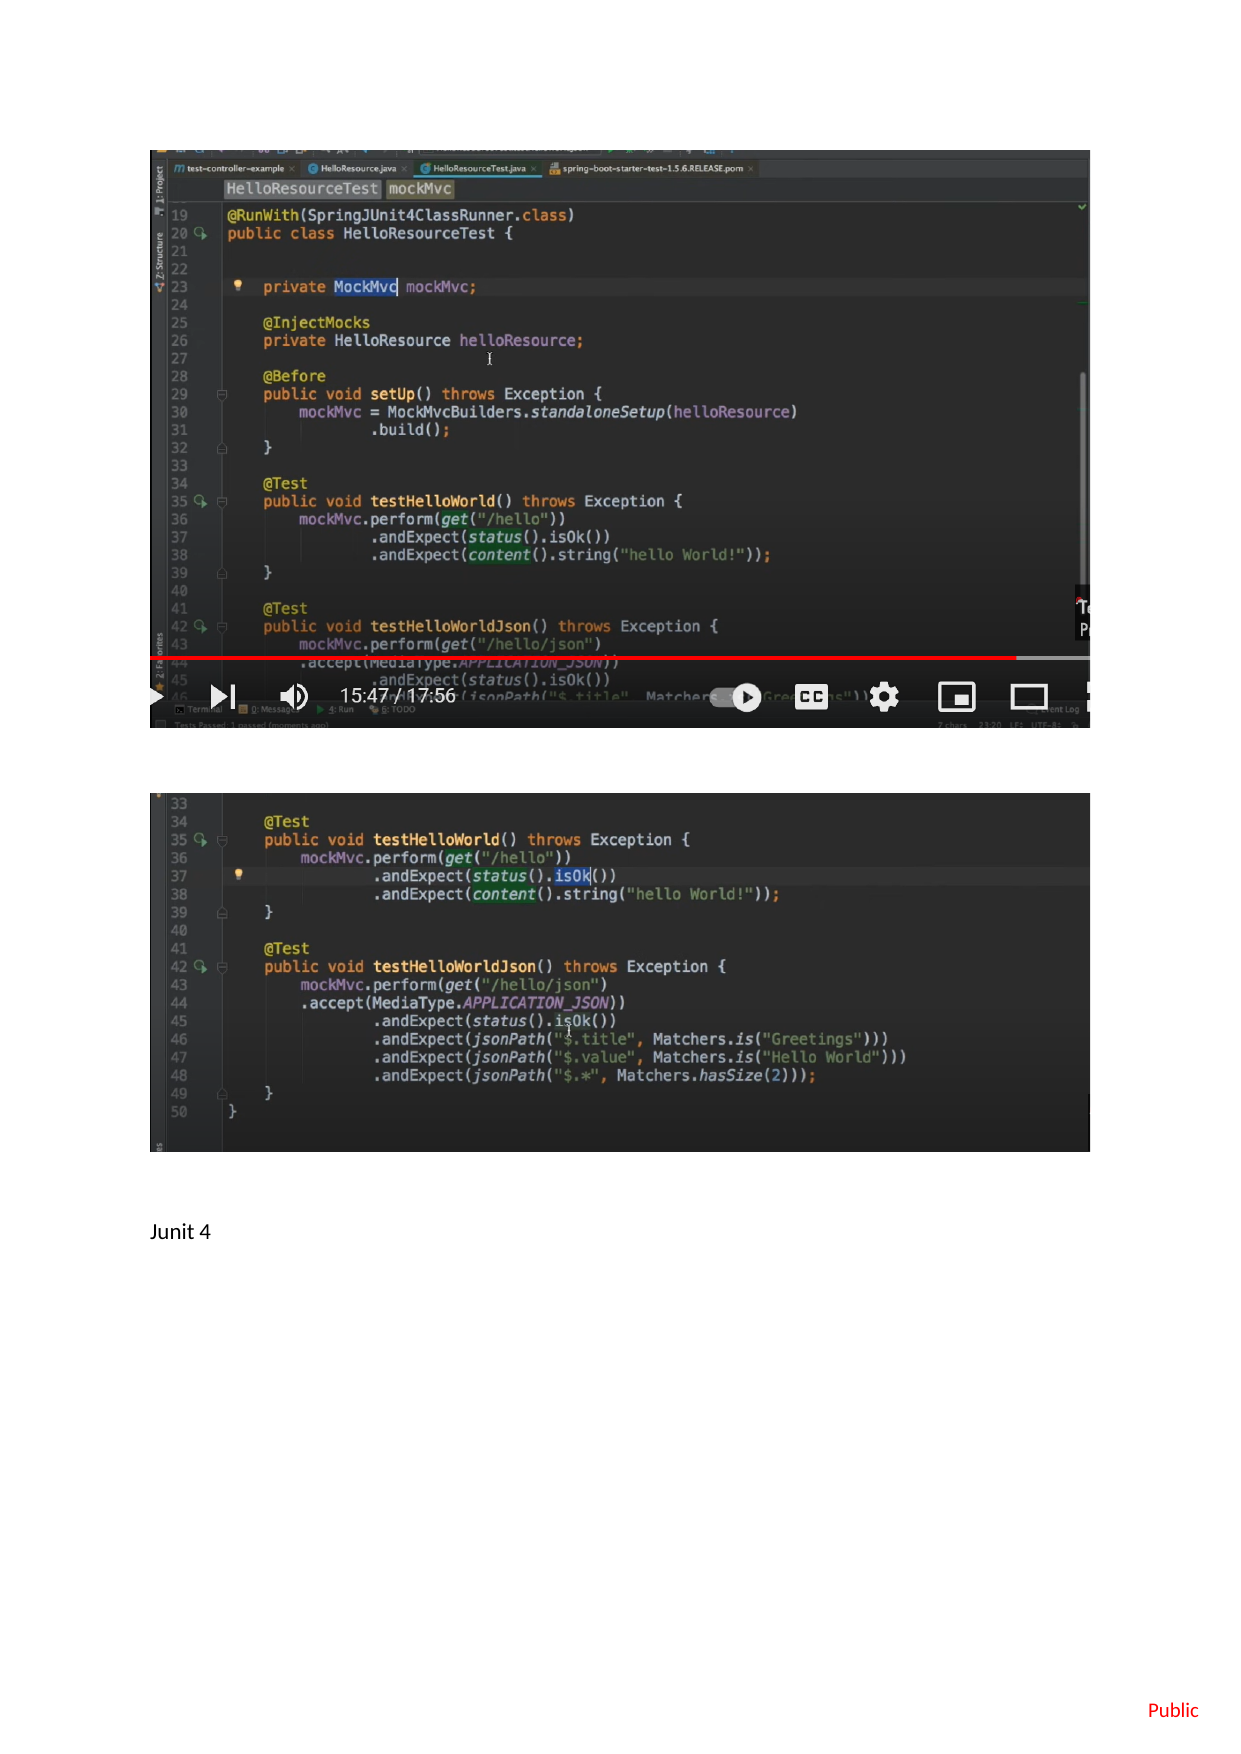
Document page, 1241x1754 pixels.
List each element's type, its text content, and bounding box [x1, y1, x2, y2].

picture [150, 793, 1091, 1152]
picture [150, 150, 1091, 728]
text Junit 4 [150, 1217, 1090, 1245]
